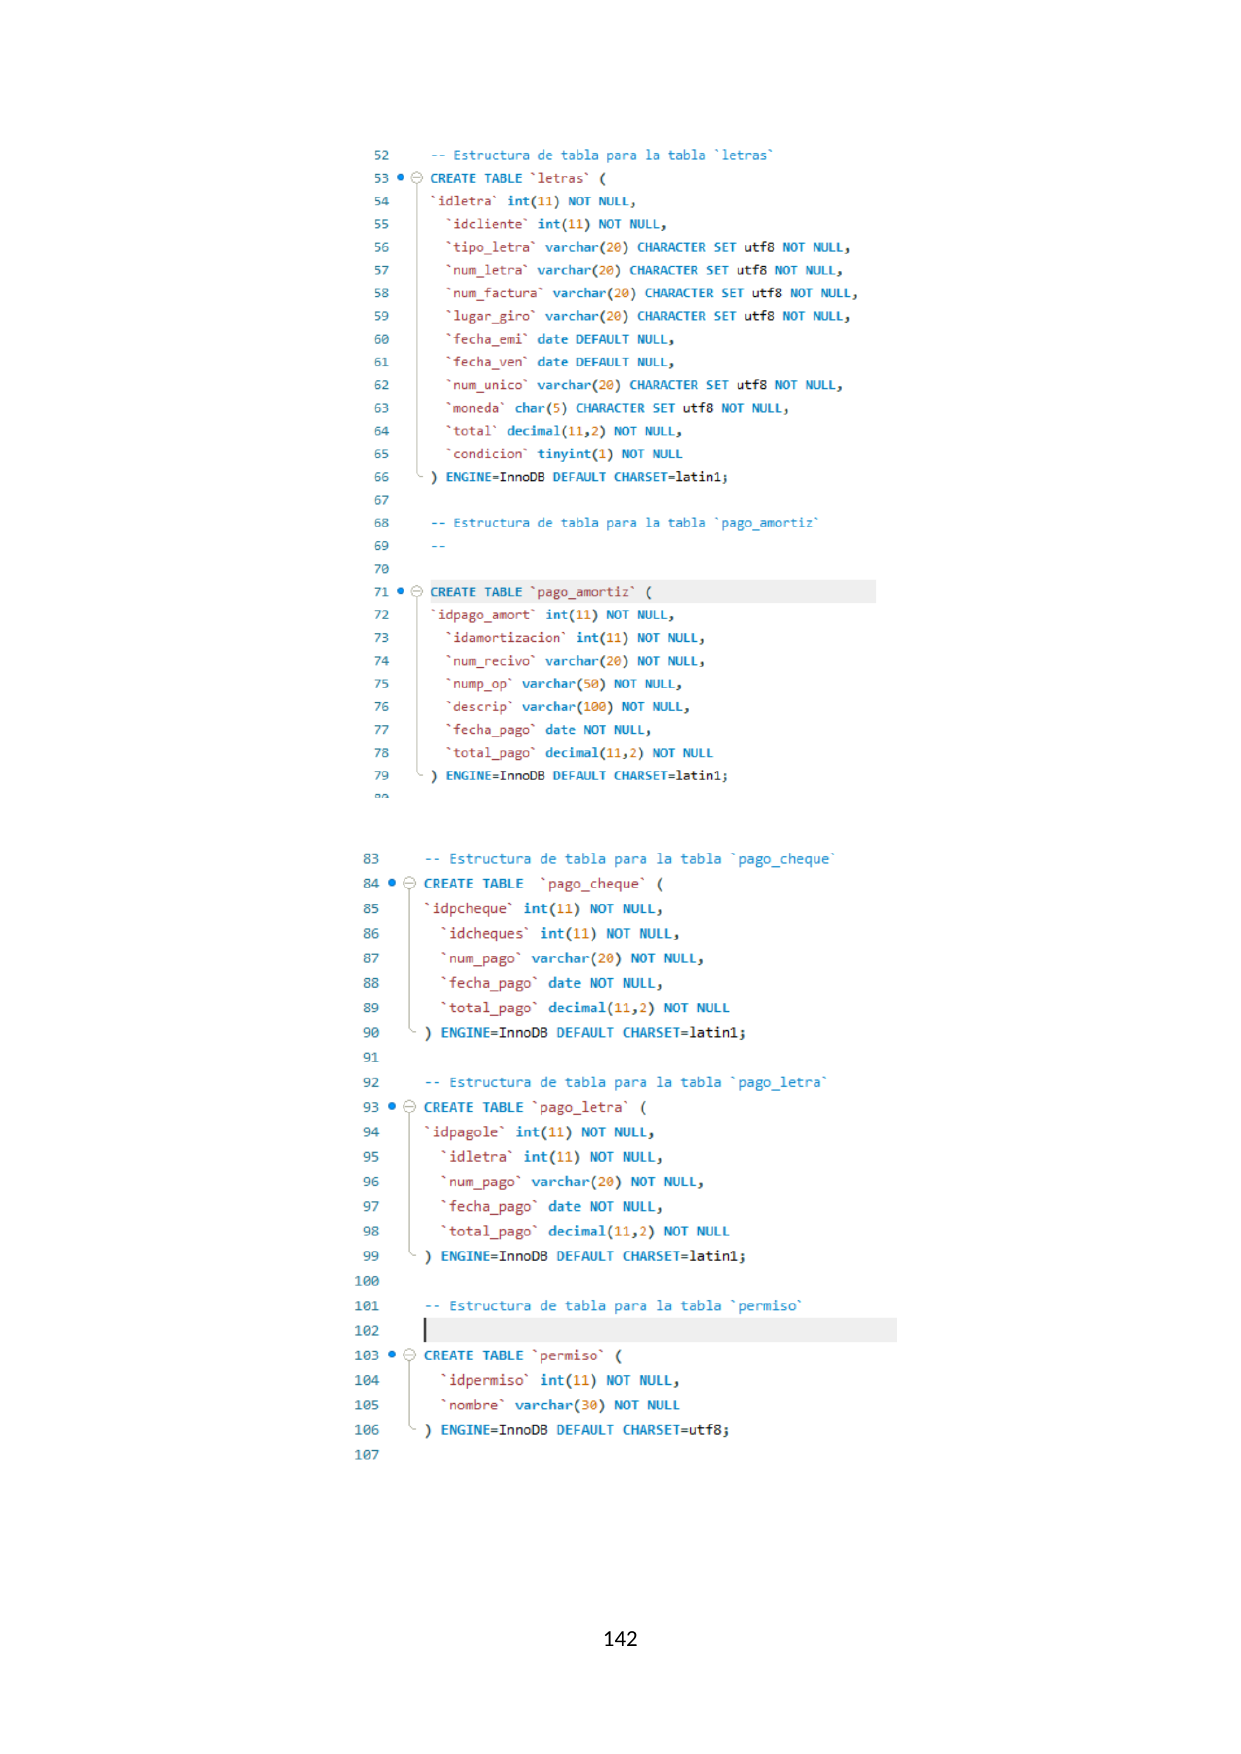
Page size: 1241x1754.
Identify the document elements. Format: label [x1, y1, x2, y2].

picture [343, 846, 897, 1460]
picture [364, 147, 877, 798]
